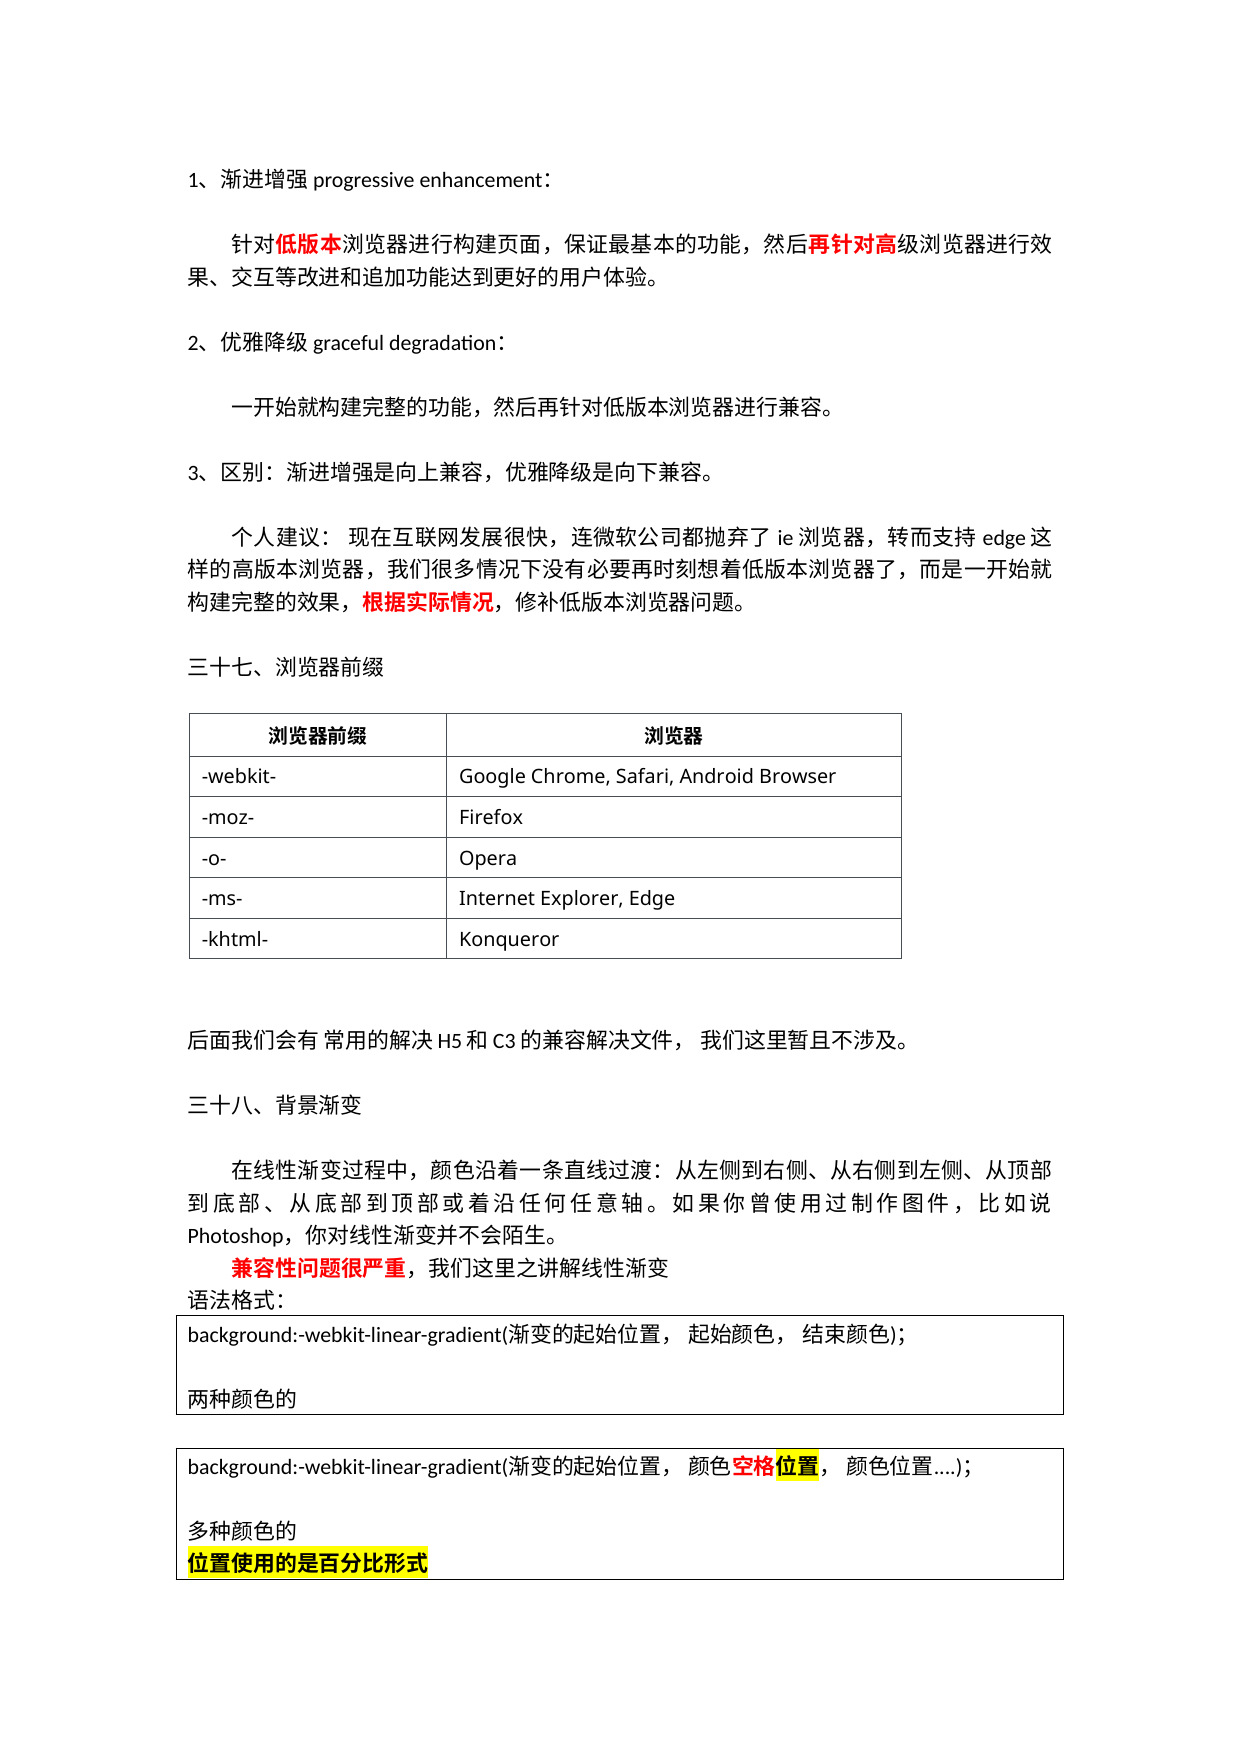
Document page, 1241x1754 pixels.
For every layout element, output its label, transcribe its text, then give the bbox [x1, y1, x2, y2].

text 针对低版本浏览器进行构建页面，保证最基本的功能，然后再针对高级浏览器进行效果、交互等改进和追加功能达到更好的用户体验。 [187, 227, 1053, 292]
text 兼容性问题很严重，我们这里之讲解线性渐变 [187, 1250, 1053, 1283]
table_cell -webkit- [190, 757, 446, 796]
text 1、渐进增强 progressive enhancement： [187, 162, 1053, 194]
text 2、优雅降级 graceful degradation： [187, 324, 1053, 357]
text 三十七、浏览器前缀 [187, 649, 1053, 682]
table_cell Konqueror [447, 919, 901, 958]
text 语法格式： [187, 1283, 1053, 1315]
table_cell -moz- [190, 797, 446, 837]
table_cell Google Chrome, Safari, Android Browser [447, 757, 901, 796]
text 在线性渐变过程中，颜色沿着一条直线过渡：从左侧到右侧、从右侧到左侧、从顶部到底部、从底部到顶部或着沿任何任意轴。如果你曾使用过制作图件，比如说Photoshop，你对线性渐变并不会陌生。 [187, 1153, 1053, 1250]
table_cell -khtml- [190, 919, 446, 958]
table_header background:-webkit-linear-gradient(渐变的起始位置， 颜色空格位置， 颜色位置....)； 多种颜色的 位置使用的是百分比形式 [177, 1449, 1063, 1578]
table_cell -ms- [190, 878, 446, 918]
table_cell Opera [447, 838, 901, 877]
table_header 浏览器 [447, 714, 901, 756]
table_cell Internet Explorer, Edge [447, 878, 901, 918]
table_cell -o- [190, 838, 446, 877]
text 个人建议： 现在互联网发展很快，连微软公司都抛弃了ie浏览器，转而支持 edge这样的高版本浏览器，我们很多情况下没有必要再时刻想着低版本浏览器了，而是一开始就构建完整的效果，根据实际情况，修补低版本浏览器问题。 [187, 519, 1053, 617]
text 三十八、背景渐变 [187, 1088, 1053, 1120]
table_header background:-webkit-linear-gradient(渐变的起始位置， 起始颜色， 结束颜色)； 两种颜色的 [177, 1316, 1063, 1414]
text 后面我们会有 常用的解决H5和C3 的兼容解决文件， 我们这里暂且不涉及。 [187, 1023, 1053, 1055]
text 一开始就构建完整的功能，然后再针对低版本浏览器进行兼容。 [187, 389, 1053, 422]
table_header 浏览器前缀 [190, 714, 446, 756]
table_cell Firefox [447, 797, 901, 837]
text 3、区别：渐进增强是向上兼容，优雅降级是向下兼容。 [187, 454, 1053, 487]
